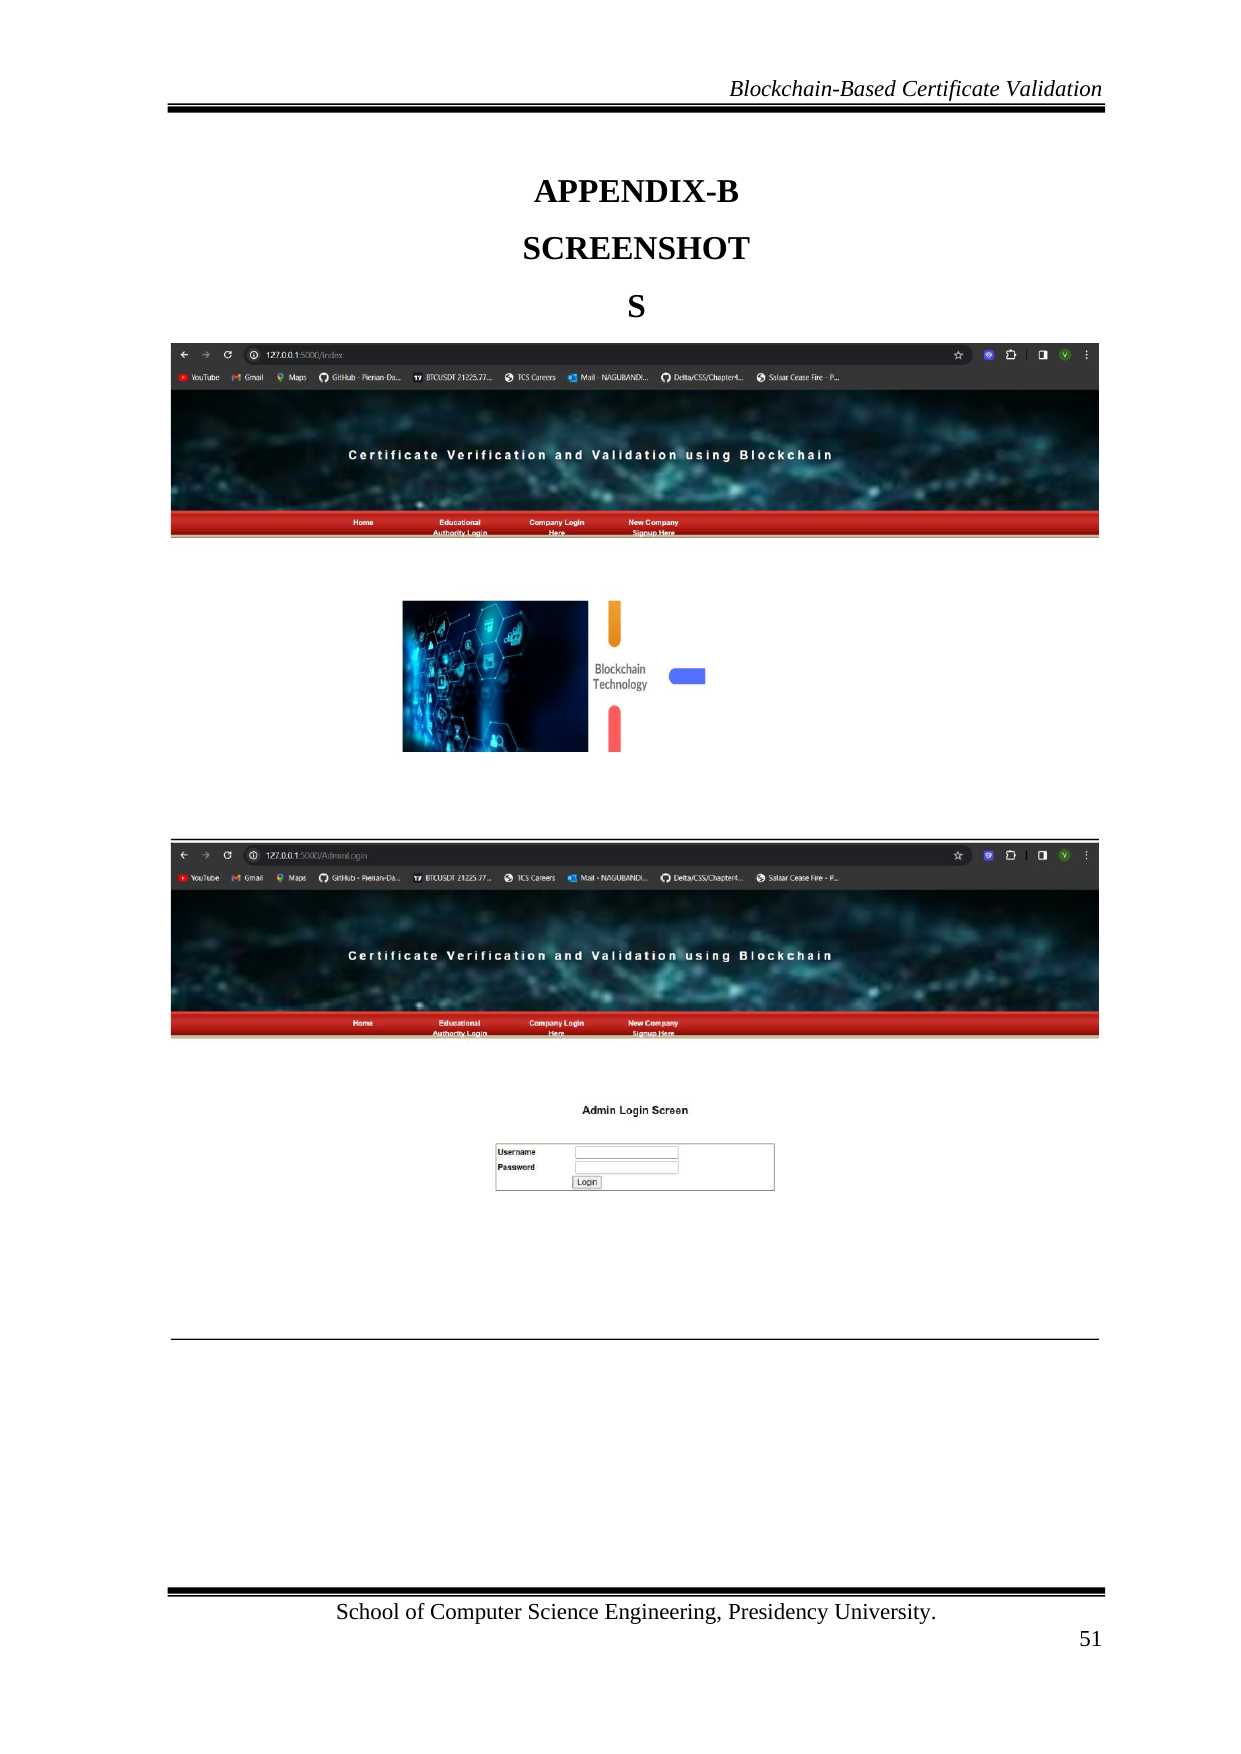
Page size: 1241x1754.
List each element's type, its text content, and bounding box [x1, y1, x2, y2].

picture [170, 343, 1099, 1340]
subtitle APPENDIX-B SCREENSHOTS [513, 171, 759, 324]
